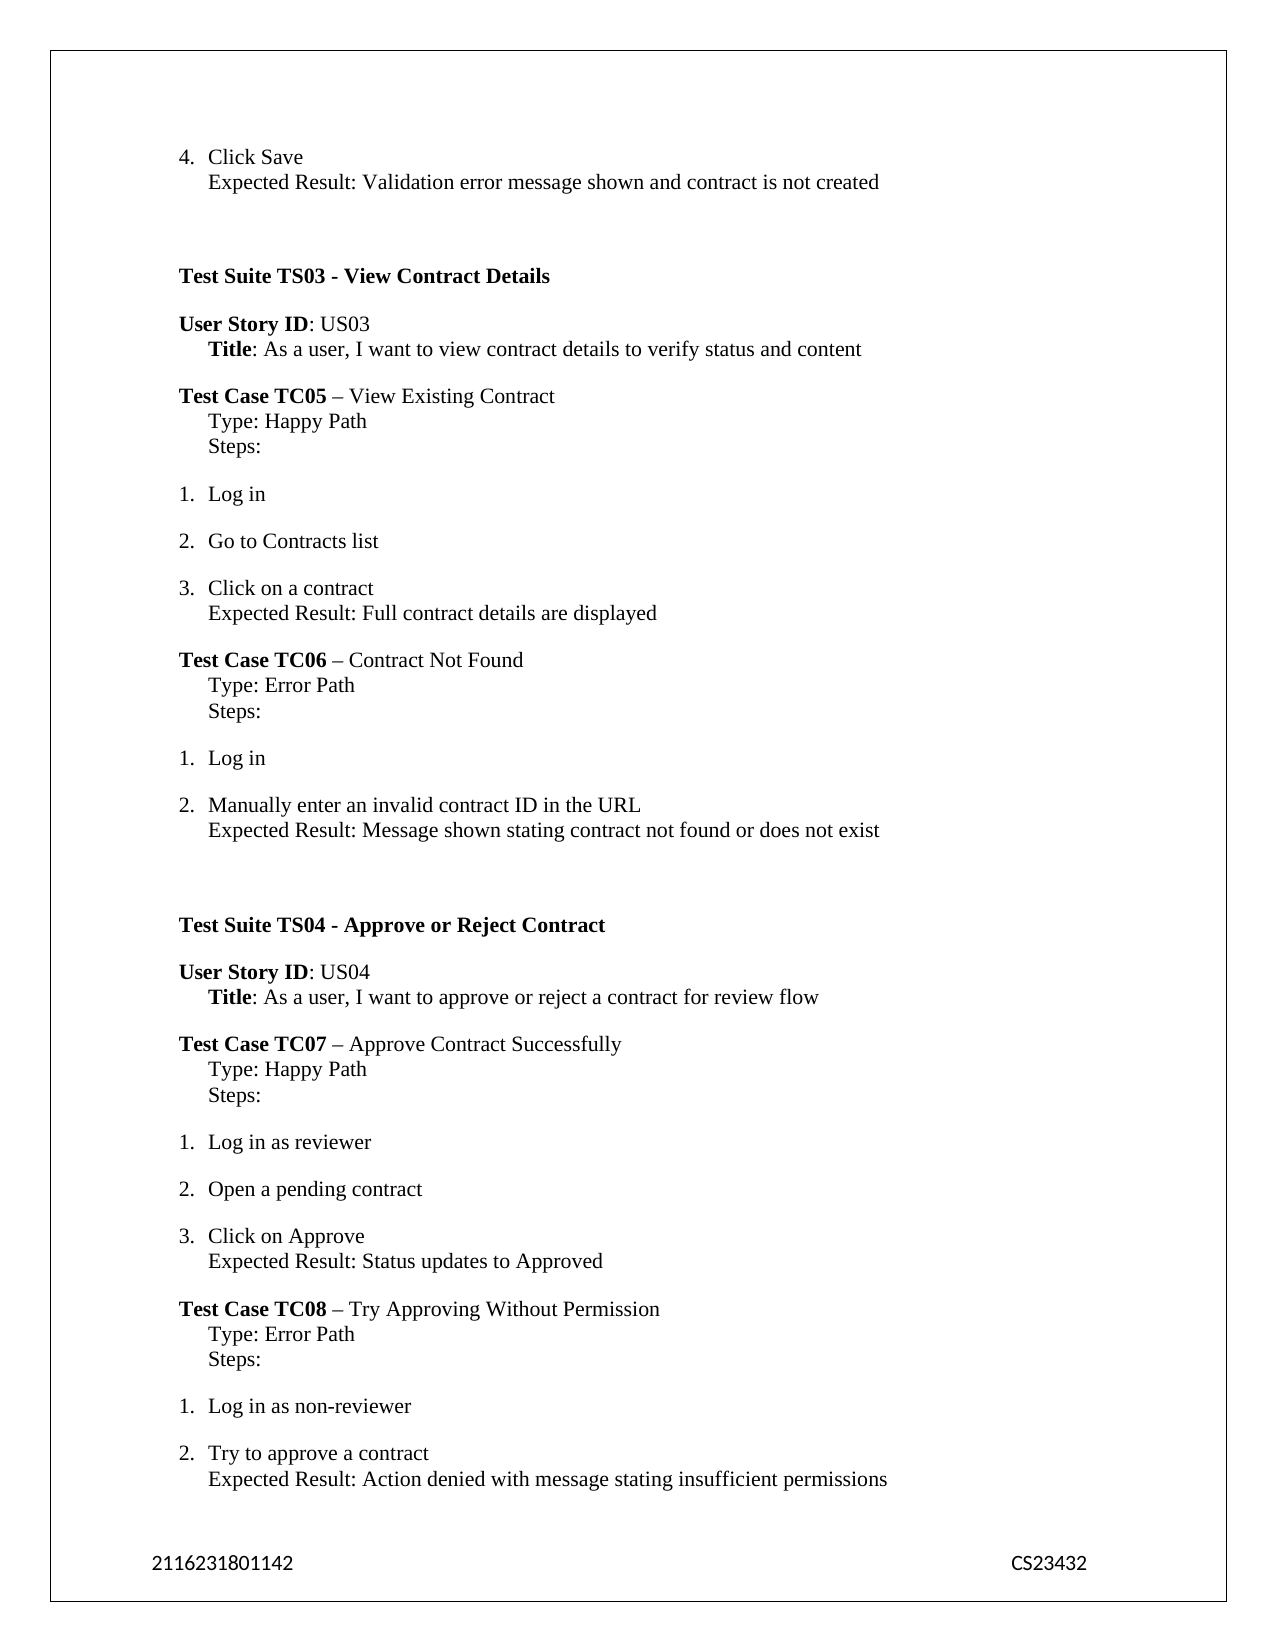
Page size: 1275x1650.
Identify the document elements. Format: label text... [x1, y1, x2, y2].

text Test Suite TS03 - View Contract Details [178, 263, 1162, 288]
list Log in [178, 745, 1162, 770]
list Try to approve a contract Expected Result: Action denied with message stating insufficient permissions [178, 1440, 1162, 1491]
text Test Case TC06 – Contract Not Found Type: Error Path Steps: [178, 647, 1162, 723]
list Click on a contract Expected Result: Full contract details are displayed [178, 575, 1162, 625]
list Log in [178, 481, 1162, 506]
list Click on Approve Expected Result: Status updates to Approved [178, 1223, 1162, 1274]
text User Story ID: US04 Title: As a user, I want to approve or reject a contract for review flow [178, 959, 1162, 1009]
list Open a pending contract [178, 1176, 1162, 1201]
list Log in as reviewer [178, 1129, 1162, 1154]
text Test Case TC08 – Try Approving Without Permission Type: Error Path Steps: [178, 1296, 1162, 1371]
list Go to Contracts list [178, 528, 1162, 553]
text Test Case TC05 – View Existing Contract Type: Happy Path Steps: [178, 383, 1162, 458]
list Log in as non-reviewer [178, 1393, 1162, 1418]
list Click Save Expected Result: Validation error message shown and contract is not created [178, 144, 1162, 194]
text Test Case TC07 – Approve Contract Successfully Type: Happy Path Steps: [178, 1031, 1162, 1107]
text Test Suite TS04 - Approve or Reject Contract [178, 912, 1162, 937]
list Manually enter an invalid contract ID in the URL Expected Result: Message shown stating contract not found or does not exist [178, 792, 1162, 842]
text User Story ID: US03 Title: As a user, I want to view contract details to verify status and content [178, 311, 1162, 361]
